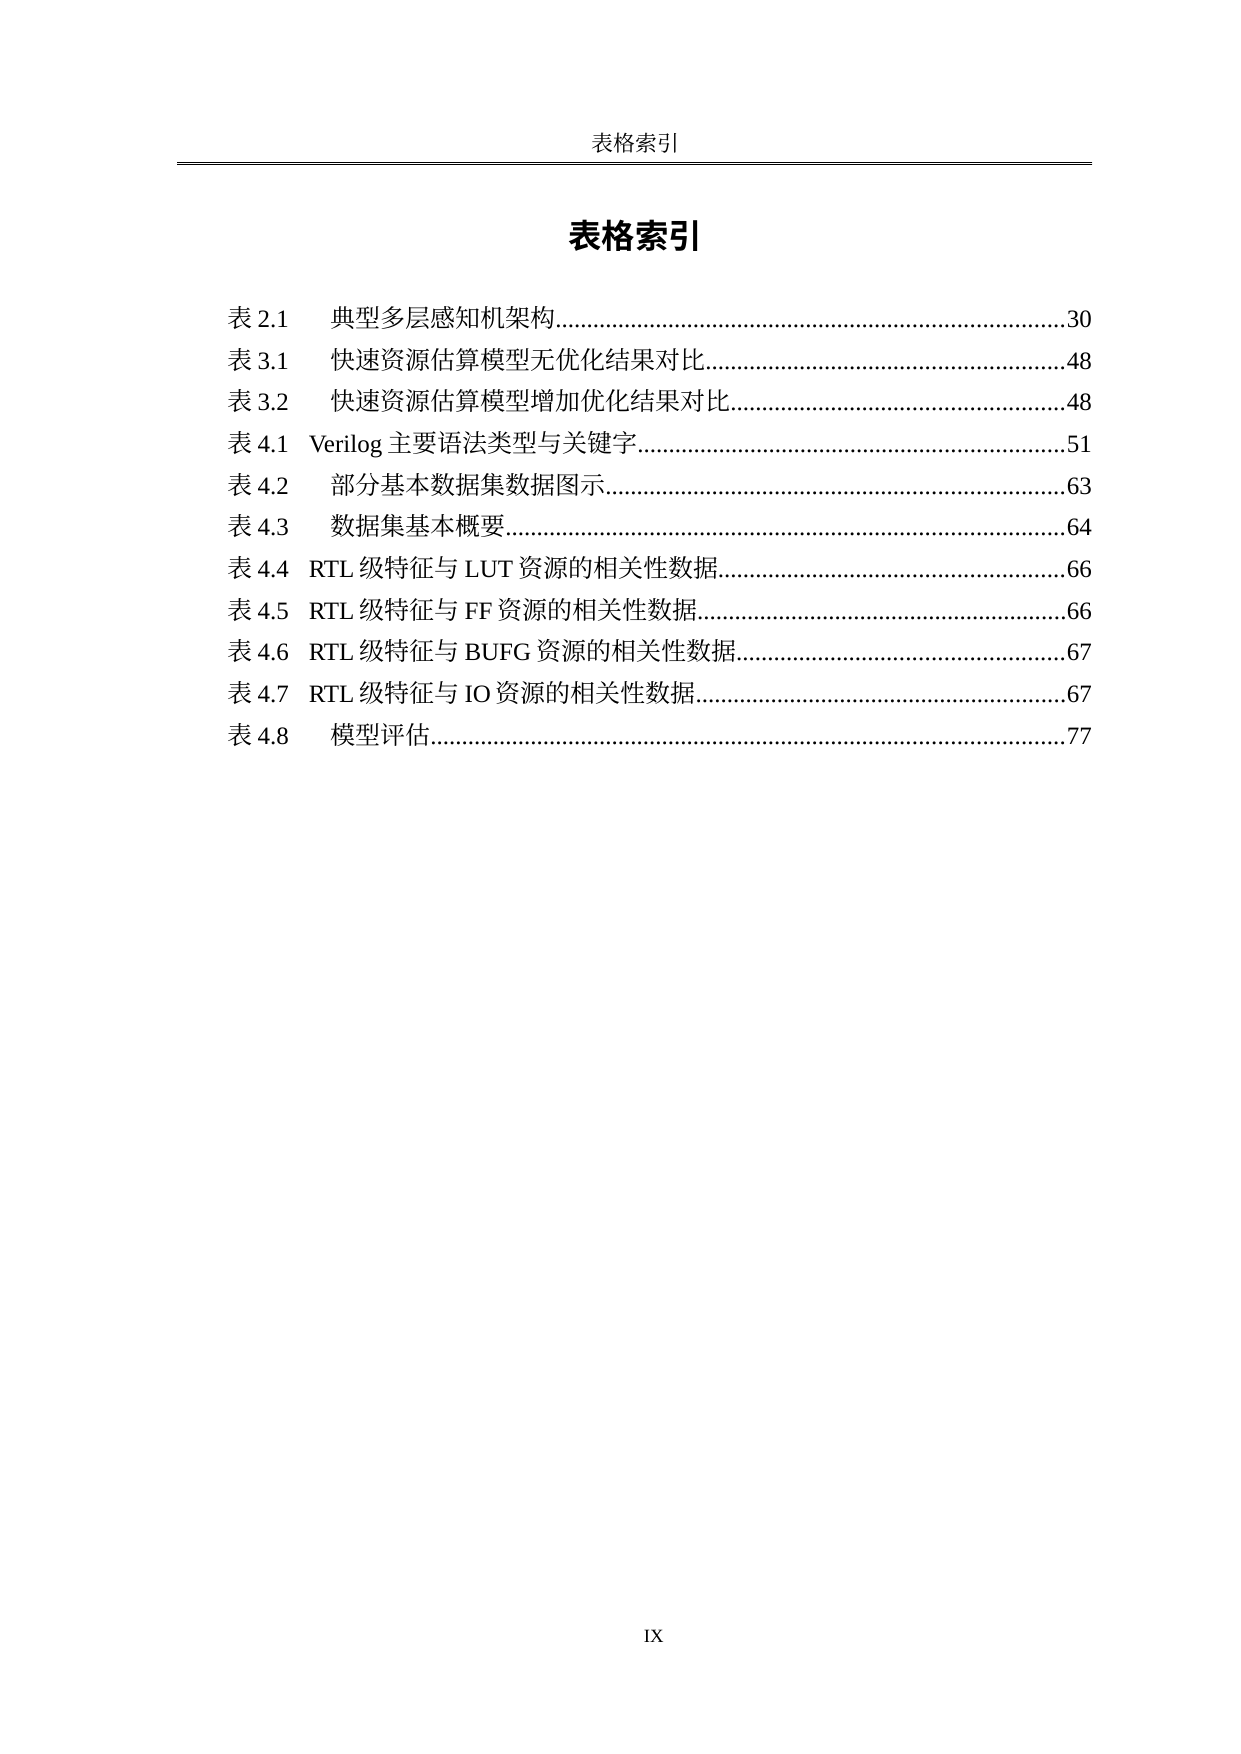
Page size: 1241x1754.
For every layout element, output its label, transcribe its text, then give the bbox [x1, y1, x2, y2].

text 表4.8 模型评估 77 [227, 711, 1092, 752]
text 表3.2 快速资源估算模型增加优化结果对比 48 [227, 377, 1092, 419]
text 表4.7 RTL级特征与IO资源的相关性数据 67 [227, 669, 1092, 711]
text 表4.6 RTL级特征与BUFG资源的相关性数据 67 [227, 627, 1092, 669]
text 表格索引 [177, 215, 1092, 257]
text 表4.5 RTL级特征与FF资源的相关性数据 66 [227, 586, 1092, 627]
text 表4.1 Verilog主要语法类型与关键字 51 [227, 419, 1092, 461]
text 表4.4 RTL级特征与LUT资源的相关性数据 66 [227, 544, 1092, 586]
text 表4.3 数据集基本概要 64 [227, 502, 1092, 544]
text 表4.2 部分基本数据集数据图示 63 [227, 461, 1092, 502]
text 表3.1 快速资源估算模型无优化结果对比 48 [227, 336, 1092, 377]
text 表2.1 典型多层感知机架构 30 [227, 294, 1092, 336]
